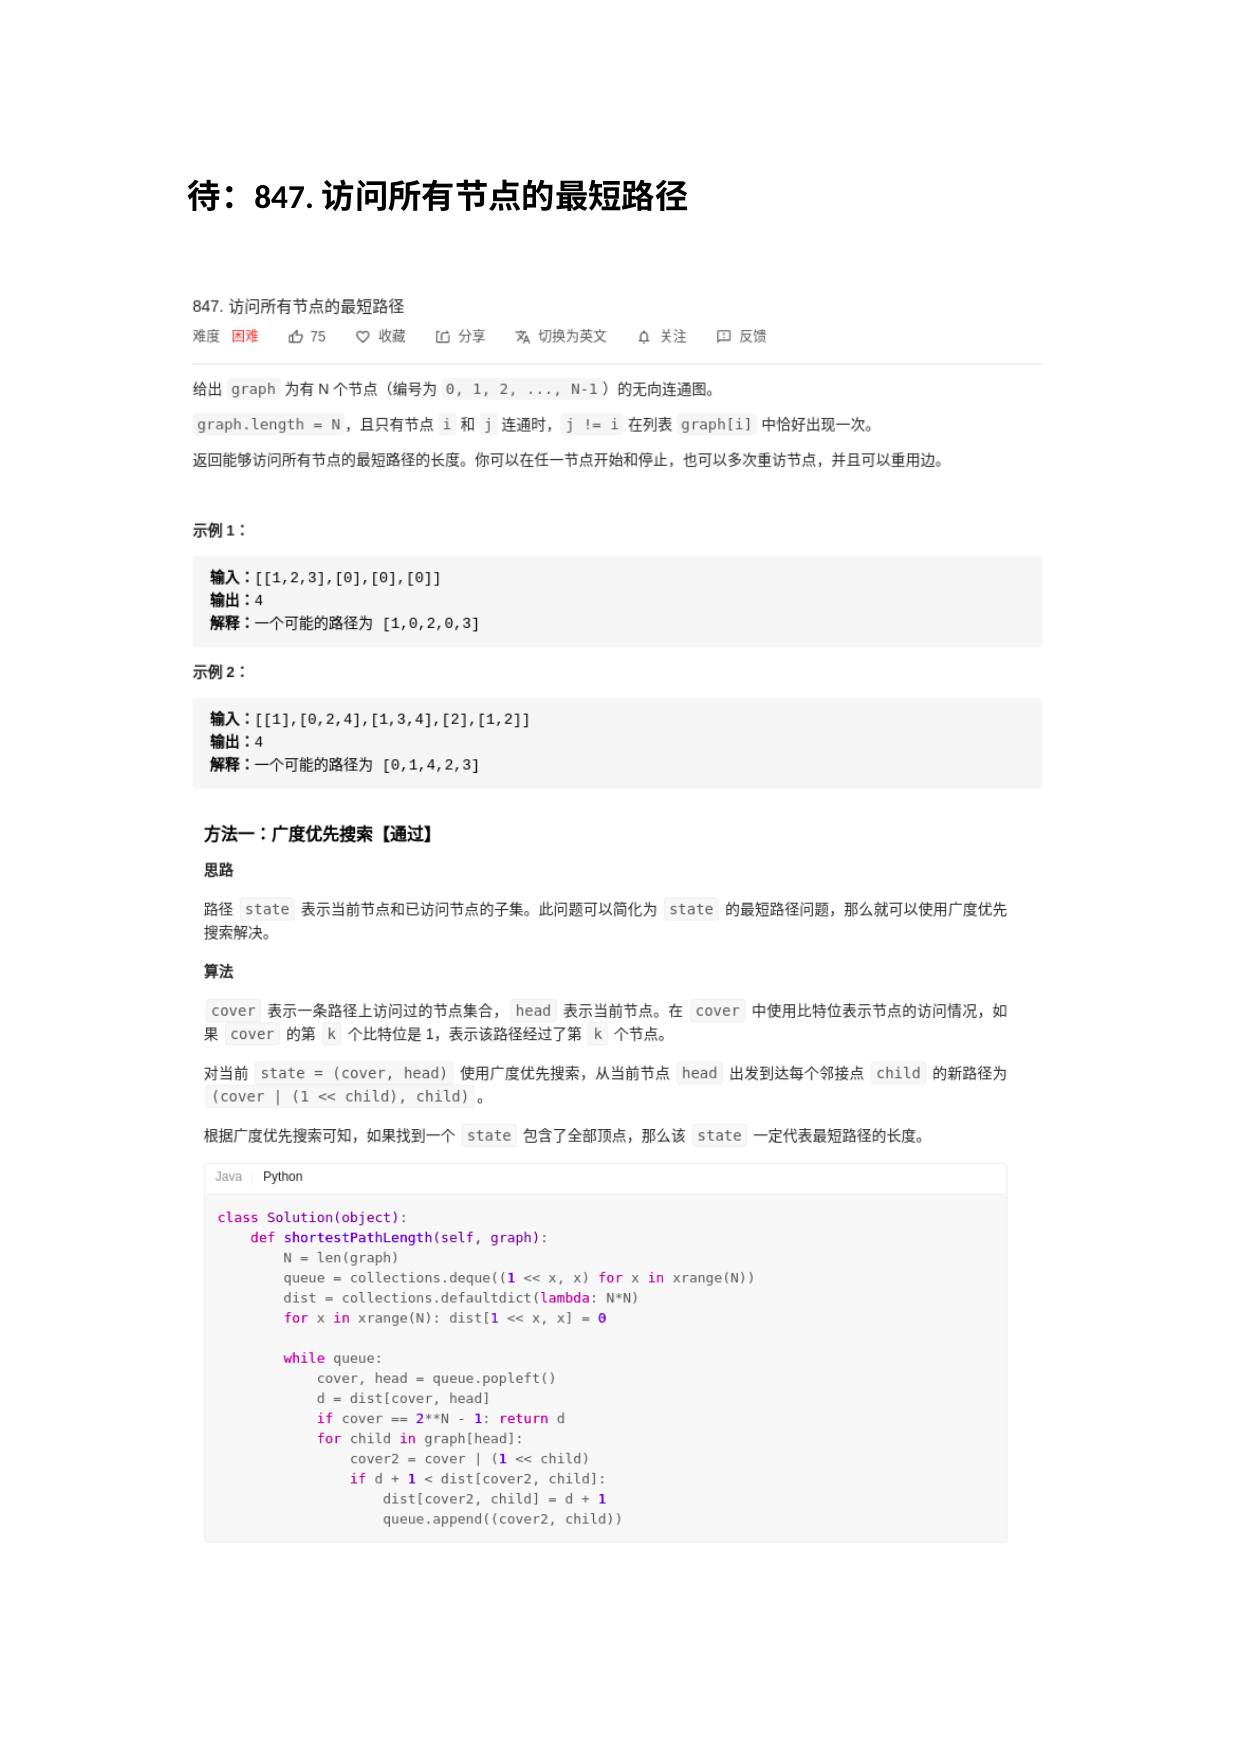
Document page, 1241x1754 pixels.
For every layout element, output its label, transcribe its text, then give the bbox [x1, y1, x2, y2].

picture [187, 817, 1053, 1548]
subtitle 待：847. 访问所有节点的最短路径 [187, 162, 1053, 227]
picture [187, 289, 1053, 805]
